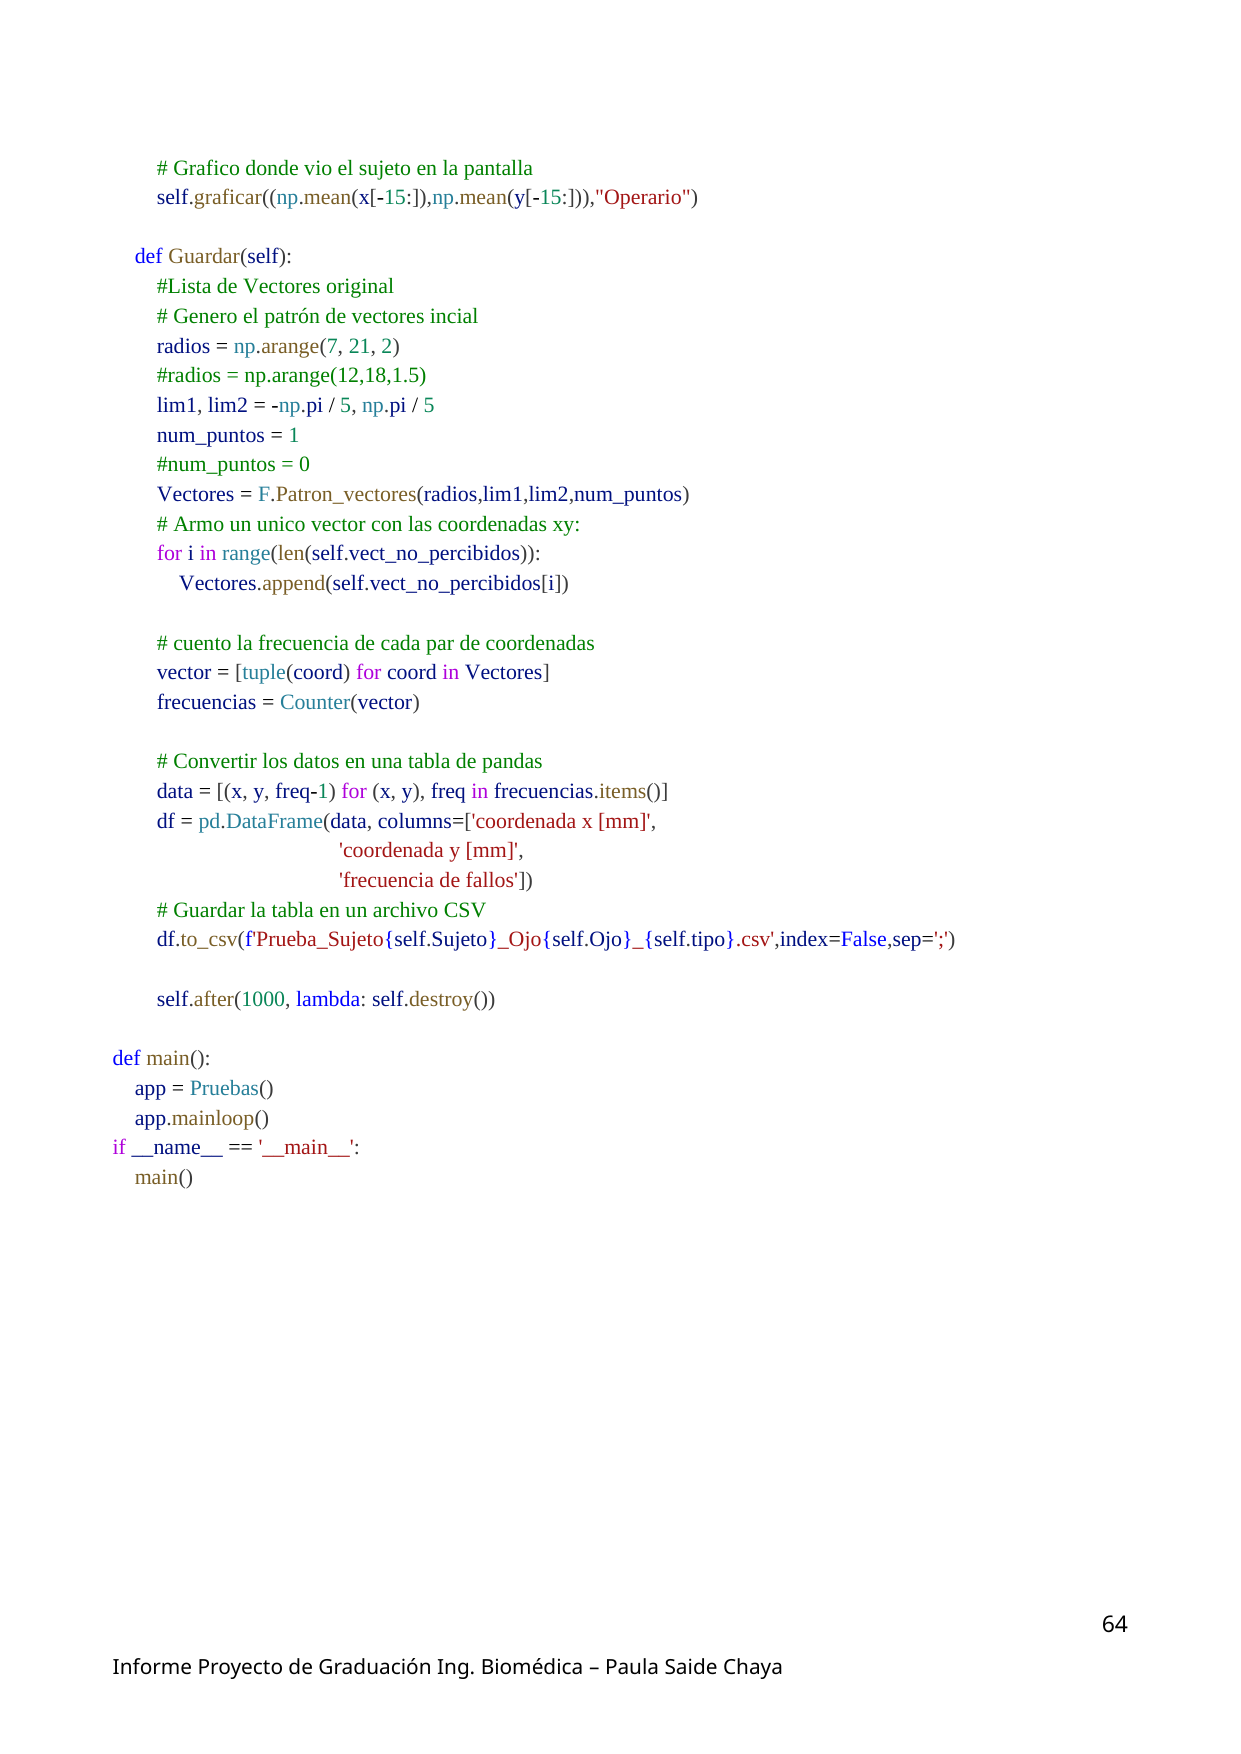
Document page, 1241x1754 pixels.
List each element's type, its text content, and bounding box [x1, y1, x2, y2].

text def main(): [112, 1041, 1128, 1070]
text data = [(x, y, freq-1) for (x, y), freq in frecuencias.items()] [112, 773, 1128, 803]
text radios = np.arange(7, 21, 2) [112, 328, 1128, 358]
text self.graficar((np.mean(x[-15:]),np.mean(y[-15:])),"Operario") [112, 180, 1128, 209]
text 'coordenada y [mm]', [112, 833, 1128, 862]
text Vectores = F.Patron_vectores(radios,lim1,lim2,num_puntos) [112, 477, 1128, 506]
text main() [112, 1159, 1128, 1189]
text df = pd.DataFrame(data, columns=['coordenada x [mm]', [112, 803, 1128, 833]
text # cuento la frecuencia de cada par de coordenadas [112, 625, 1128, 655]
text # Guardar la tabla en un archivo CSV [112, 892, 1128, 922]
text lim1, lim2 = -np.pi / 5, np.pi / 5 [112, 387, 1128, 417]
text 'frecuencia de fallos']) [112, 862, 1128, 892]
text self.after(1000, lambda: self.destroy()) [112, 981, 1128, 1011]
text Vectores.append(self.vect_no_percibidos[i]) [112, 566, 1128, 595]
text app = Pruebas() [112, 1070, 1128, 1100]
text frecuencias = Counter(vector) [112, 684, 1128, 714]
text # Grafico donde vio el sujeto en la pantalla [112, 150, 1128, 180]
text #Lista de Vectores original [112, 269, 1128, 298]
text # Genero el patrón de vectores incial [112, 298, 1128, 328]
text if __name__ == '__main__': [112, 1130, 1128, 1159]
text # Convertir los datos en una tabla de pandas [112, 744, 1128, 773]
text df.to_csv(f'Prueba_Sujeto{self.Sujeto}_Ojo{self.Ojo}_{self.tipo}.csv',index=False,sep=';') [112, 922, 1128, 952]
text def Guardar(self): [112, 239, 1128, 269]
text vector = [tuple(coord) for coord in Vectores] [112, 655, 1128, 684]
text #num_puntos = 0 [112, 447, 1128, 477]
text # Armo un unico vector con las coordenadas xy: [112, 506, 1128, 536]
text num_puntos = 1 [112, 417, 1128, 447]
text for i in range(len(self.vect_no_percibidos)): [112, 536, 1128, 566]
text app.mainloop() [112, 1100, 1128, 1130]
text #radios = np.arange(12,18,1.5) [112, 358, 1128, 387]
